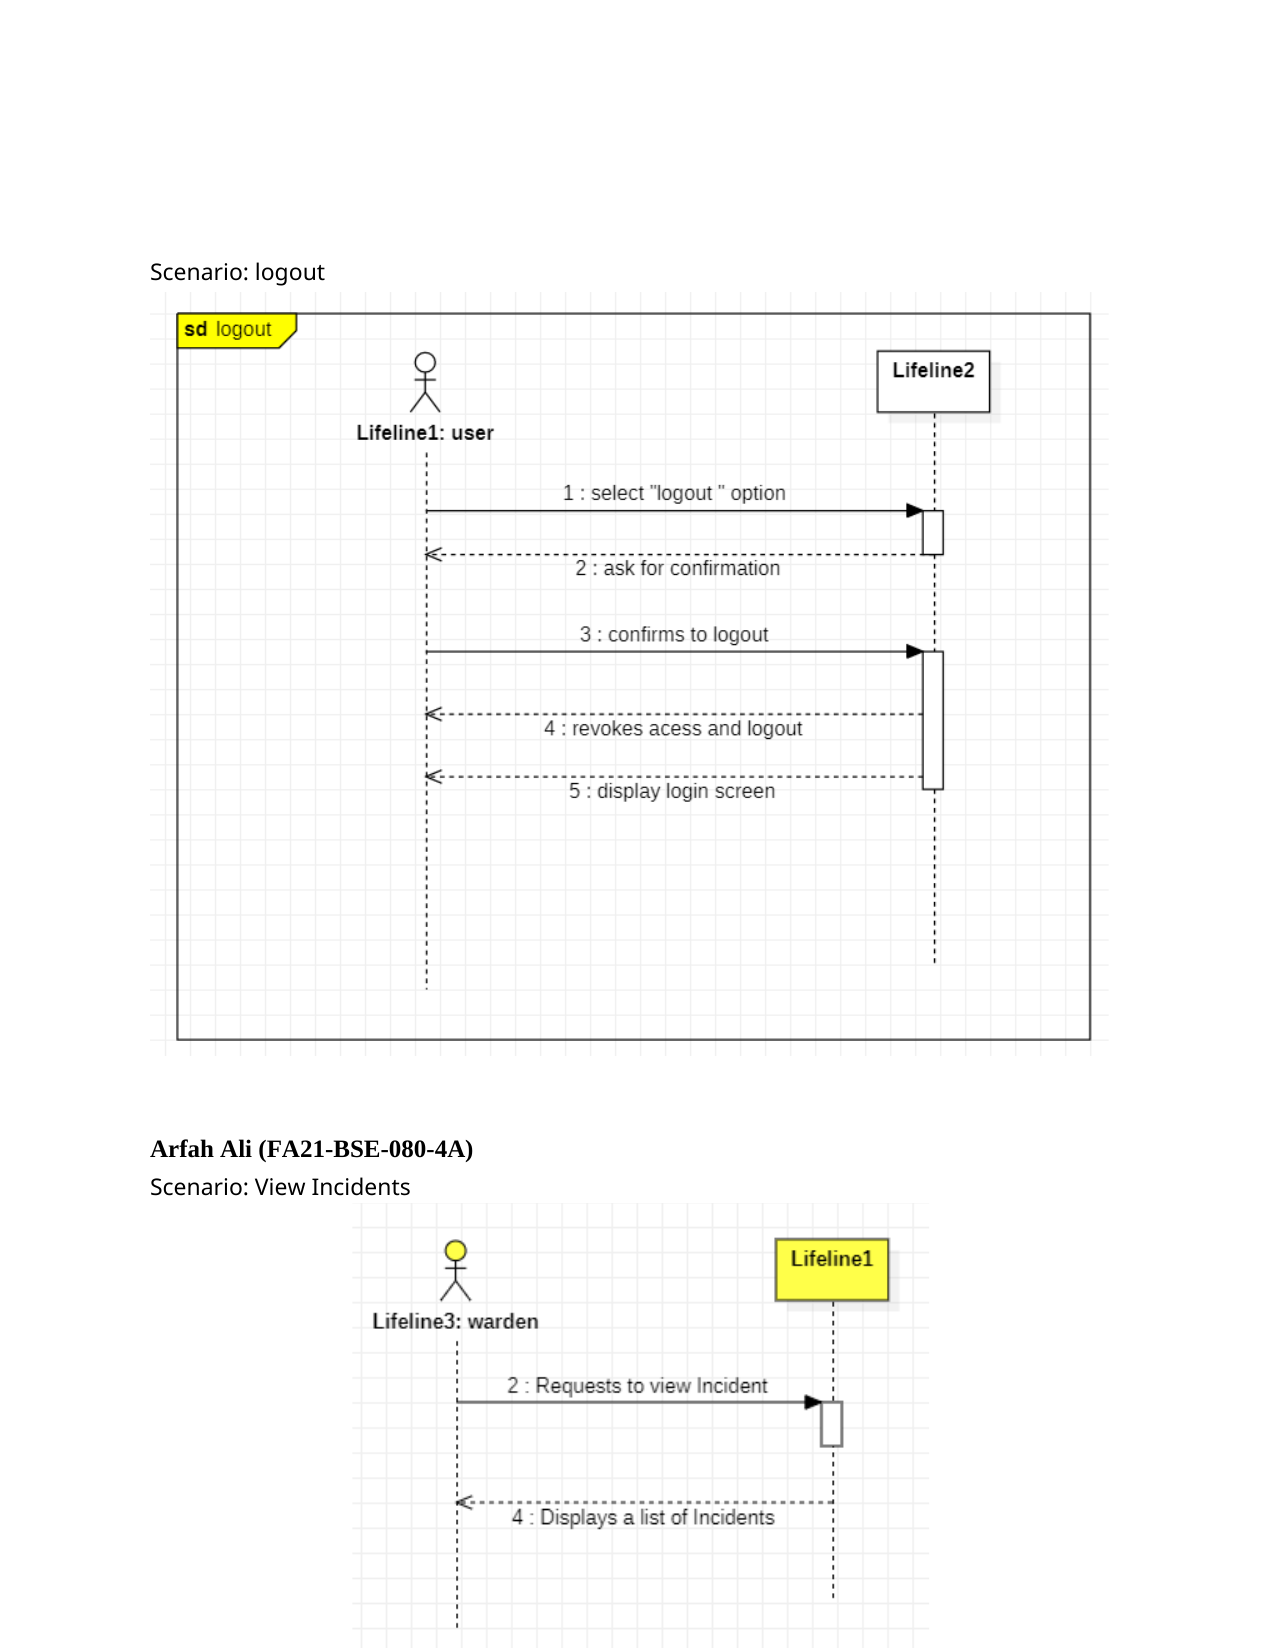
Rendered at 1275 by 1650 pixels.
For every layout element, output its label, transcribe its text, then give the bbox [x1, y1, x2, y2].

subtitle Arfah Ali (FA21-BSE-080-4A) [150, 1134, 1125, 1162]
picture [150, 292, 1109, 1056]
subtitle Scenario: logout [150, 256, 1125, 287]
picture [351, 1203, 930, 1647]
subtitle Scenario: View Incidents [150, 1171, 1125, 1202]
